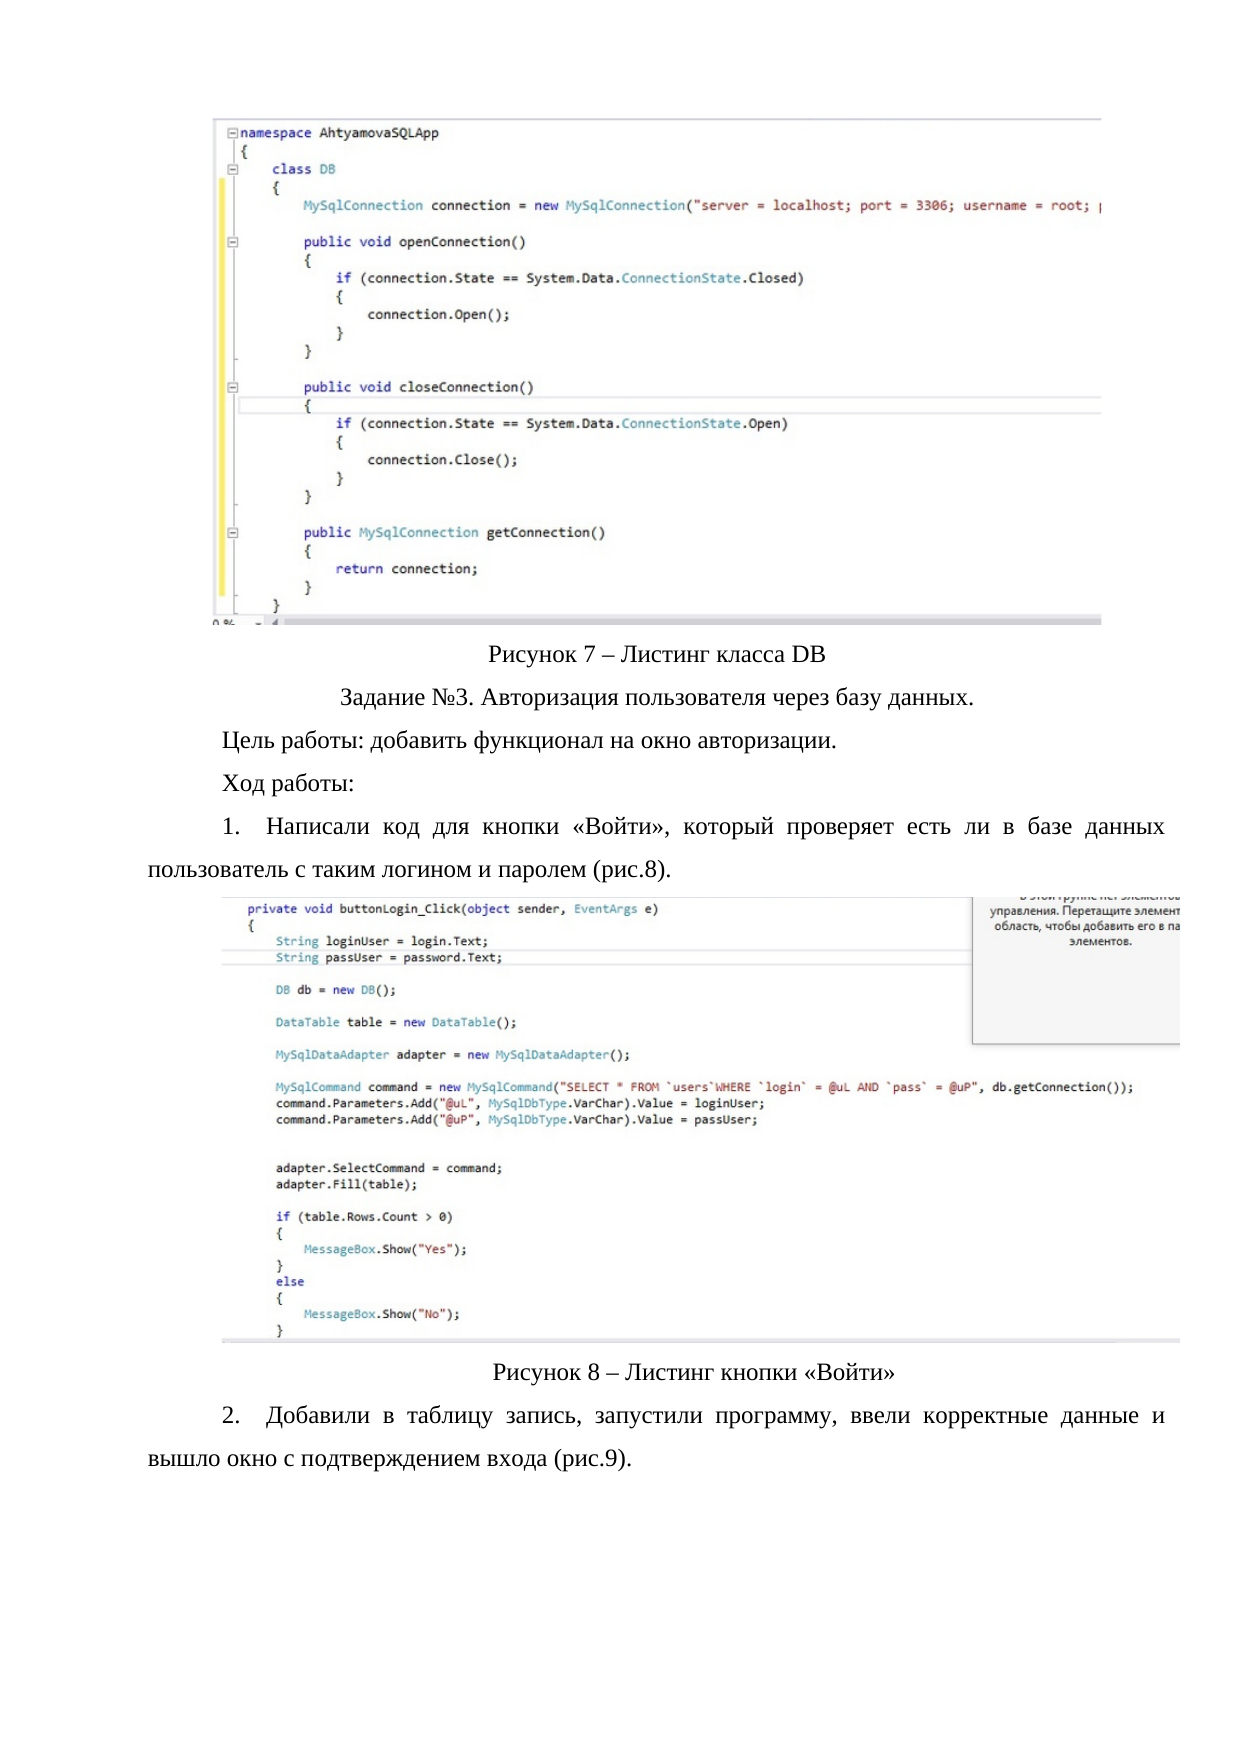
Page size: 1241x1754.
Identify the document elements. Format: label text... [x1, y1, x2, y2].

text Рисунок 8 – Листинг кнопки «Войти» [148, 1357, 1166, 1386]
list Добавили в таблицу запись, запустили программу, ввели корректные данные и вышло окно с подтверждением входа (рис.9). [148, 1400, 1166, 1472]
picture [212, 118, 1102, 625]
text Рисунок 7 – Листинг класса DB [148, 639, 1166, 667]
text Задание №3. Авторизация пользователя через базу данных. [148, 682, 1166, 711]
picture [221, 897, 1180, 1343]
list Написали код для кнопки «Войти», который проверяет есть ли в базе данных пользователь с таким логином и паролем (рис.8). [148, 811, 1166, 883]
text Ход работы: [148, 768, 1166, 797]
text Цель работы: добавить функционал на окно авторизации. [148, 725, 1166, 754]
